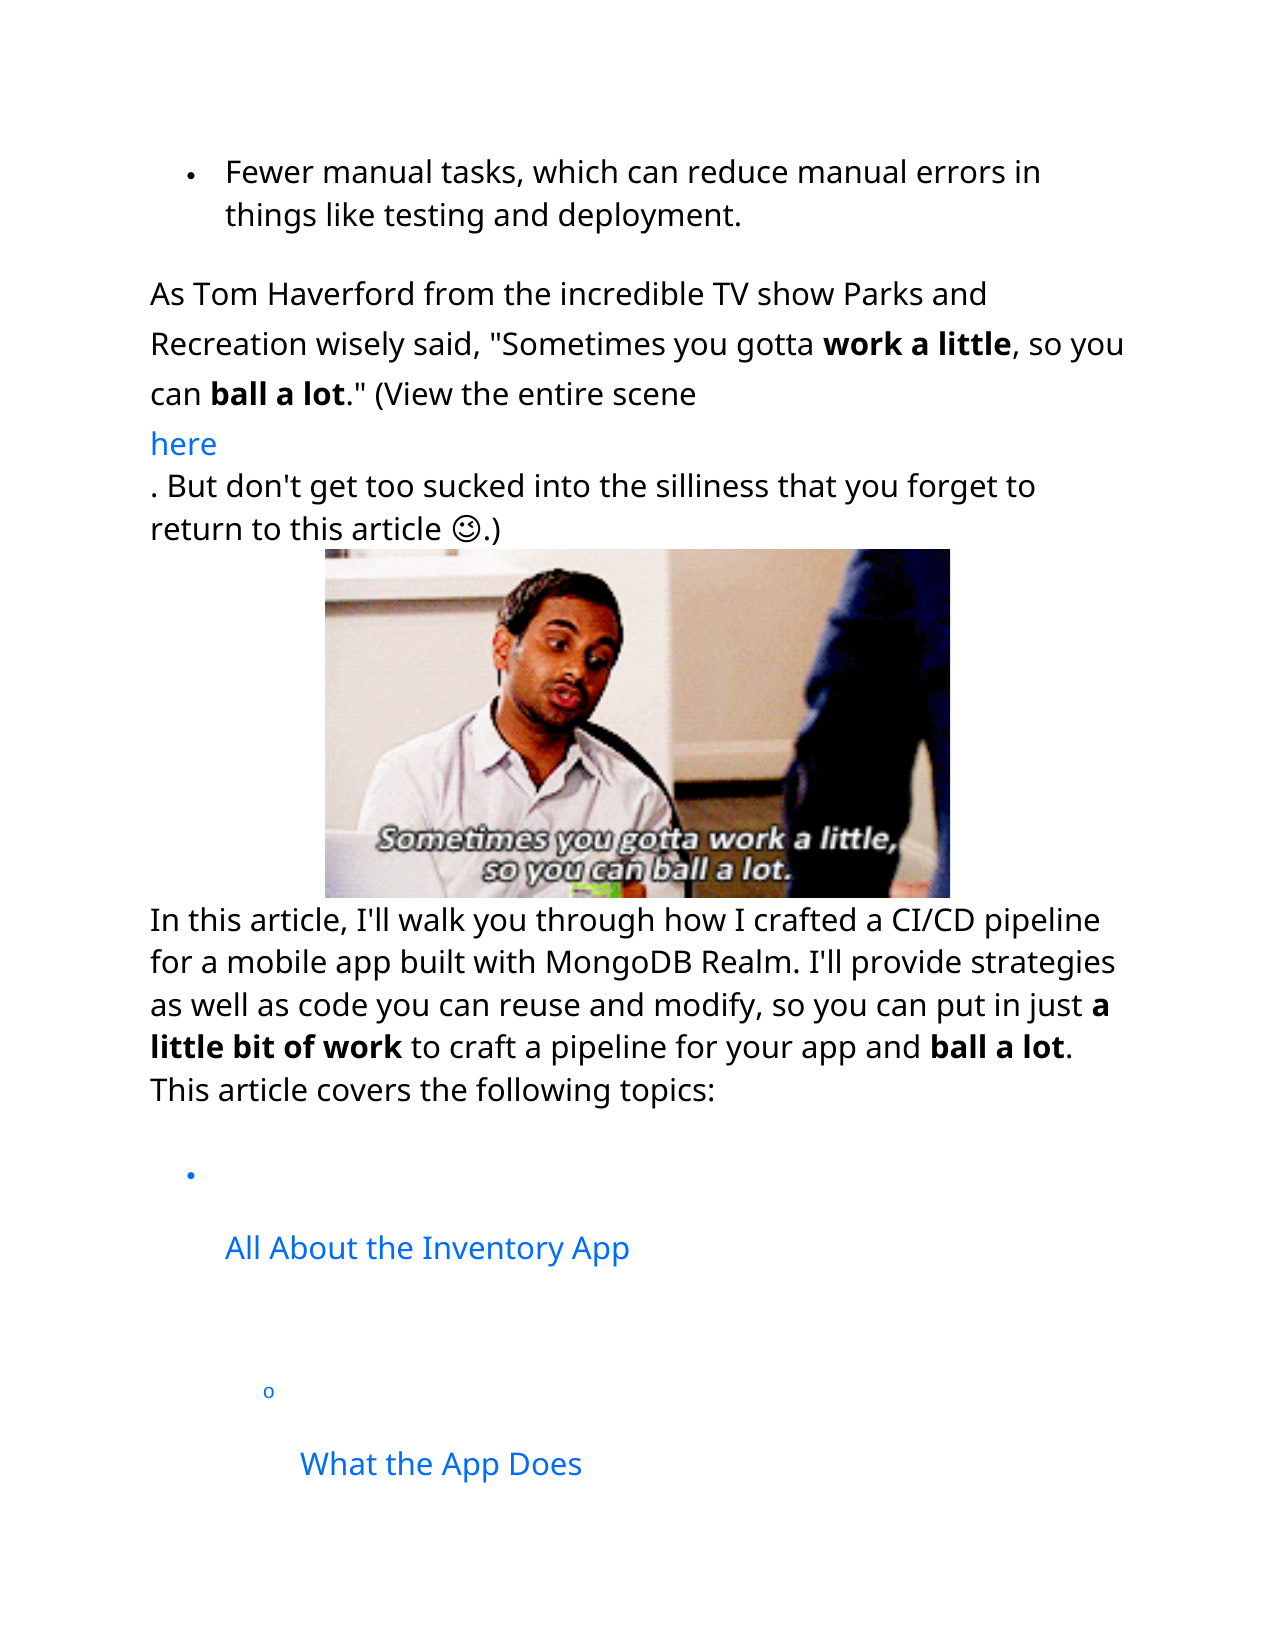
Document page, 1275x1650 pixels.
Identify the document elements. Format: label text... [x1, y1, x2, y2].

text here [150, 414, 1125, 464]
text What the App Does [300, 1434, 1125, 1484]
text As Tom Haverford from the incredible TV show Parks and Recreation wisely said, "Sometimes you gotta work a little, so you can ball a lot." (View the entire scene [150, 264, 1125, 414]
picture [325, 549, 951, 898]
list Fewer manual tasks, which can reduce manual errors in things like testing and deployment. [187, 150, 1125, 235]
text This article covers the following topics: [150, 1068, 1125, 1111]
text . But don't get too sucked into the silliness that you forget to return to this article 😉.) [150, 464, 1125, 549]
text In this article, I'll walk you through how I crafted a CI/CD pipeline for a mobile app built with MongoDB Realm. I'll provide strategies as well as code you can reuse and modify, so you can put in just a little bit of work to craft a pipeline for your app and ball a lot. [150, 897, 1125, 1068]
text All About the Inventory App [225, 1219, 1125, 1269]
